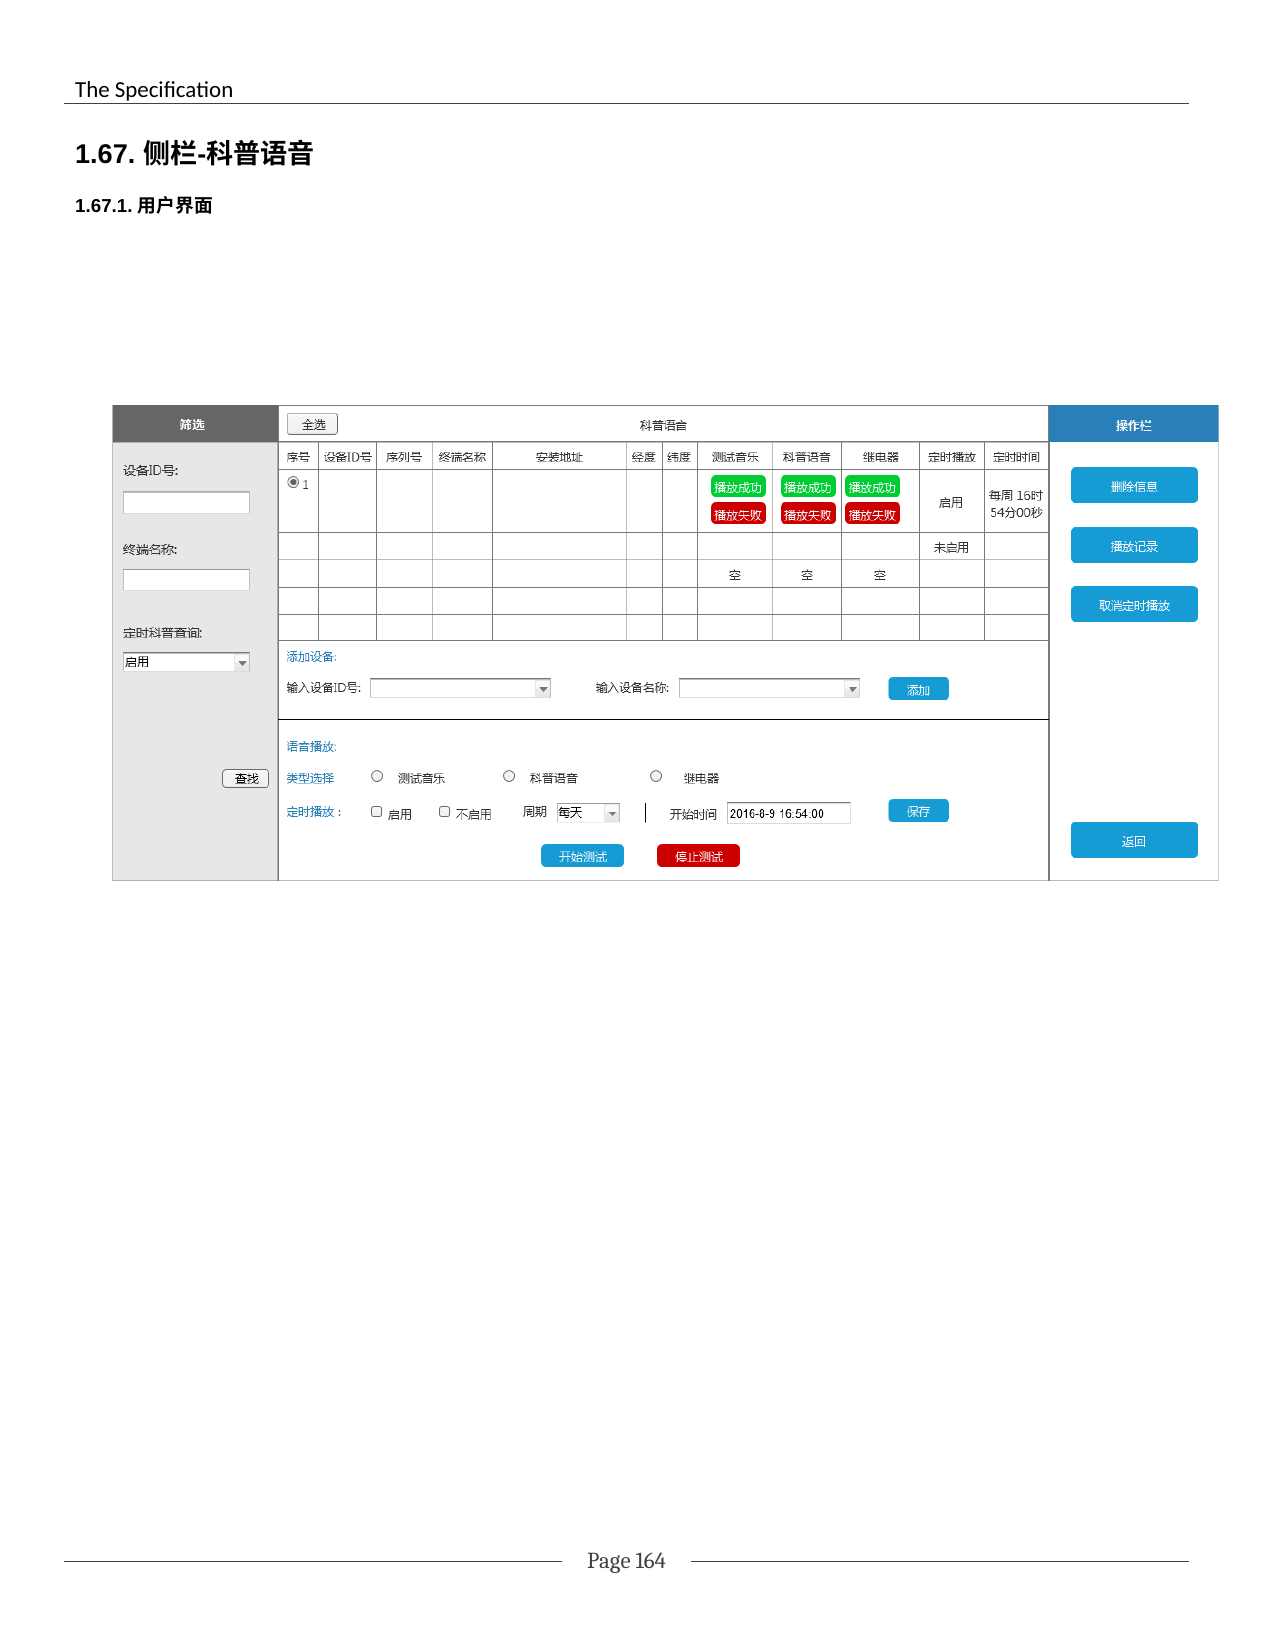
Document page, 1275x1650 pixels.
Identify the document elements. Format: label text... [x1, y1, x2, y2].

subtitle 侧栏-科普语音 [75, 138, 1200, 169]
subtitle 用户界面 [75, 194, 1200, 216]
